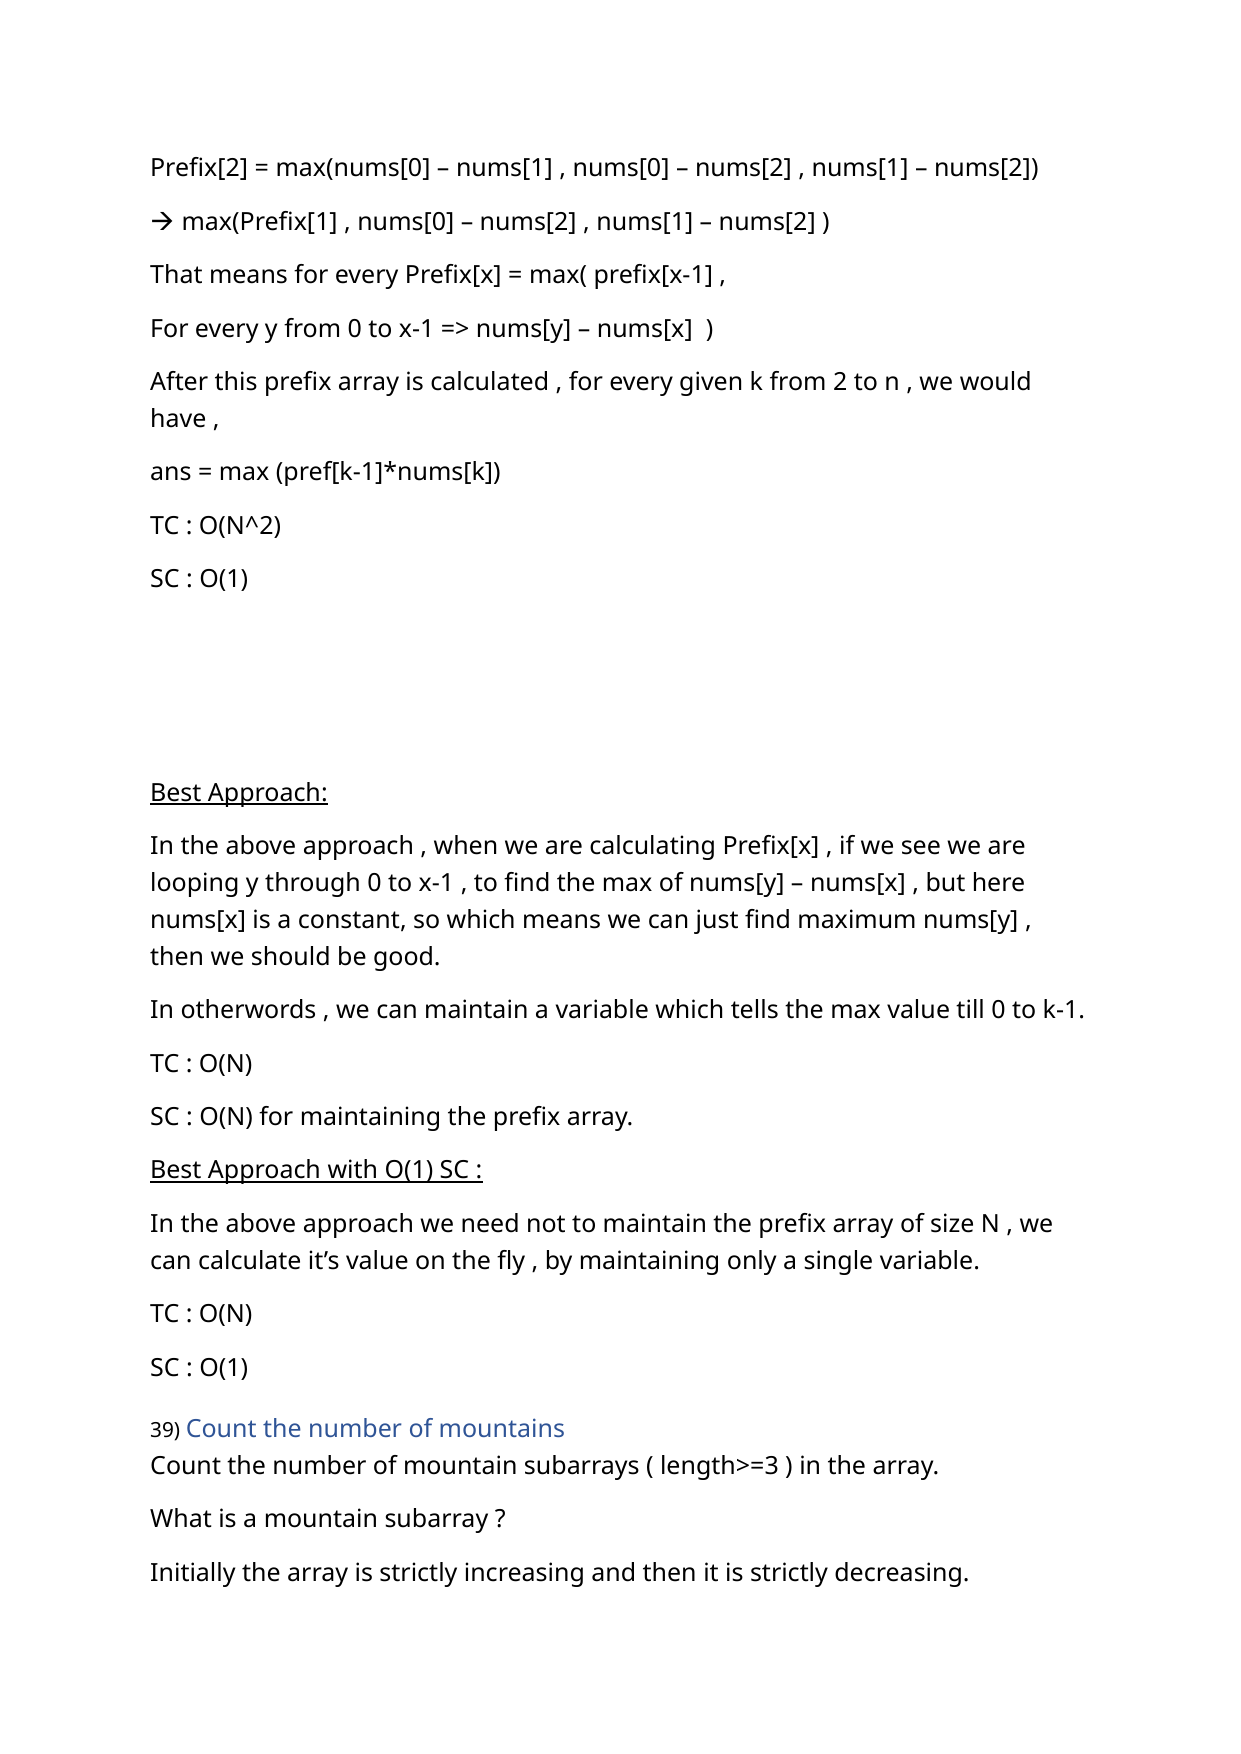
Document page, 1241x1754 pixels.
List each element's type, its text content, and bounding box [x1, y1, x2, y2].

text Prefix[2] = max(nums[0] – nums[1] , nums[0] – nums[2] , nums[1] – nums[2]) [150, 150, 1090, 184]
text For every y from 0 to x-1 => nums[y] – nums[x] ) [150, 310, 1090, 344]
text SC : O(N) for maintaining the prefix array. [150, 1099, 1090, 1133]
text TC : O(N) [150, 1296, 1090, 1330]
text In the above approach we need not to maintain the prefix array of size N , we can calculate it’s value on the fly , by maintaining only a single variable. [150, 1206, 1090, 1276]
text SC : O(1) [150, 1349, 1090, 1383]
text TC : O(N) [150, 1045, 1090, 1079]
text In otherwords , we can maintain a variable which tells the max value till 0 to k-1. [150, 992, 1090, 1026]
text Count the number of mountain subarrays ( length>=3 ) in the array. [150, 1448, 1090, 1482]
text After this prefix array is calculated , for every given k from 2 to n , we would have , [150, 364, 1090, 434]
text SC : O(1) [150, 561, 1090, 595]
text Initially the array is strictly increasing and then it is strictly decreasing. [150, 1554, 1090, 1589]
text TC : O(N^2) [150, 507, 1090, 541]
text ans = max (pref[k-1]*nums[k]) [150, 454, 1090, 488]
text Best Approach with O(1) SC : [150, 1152, 1090, 1186]
text max(Prefix[1] , nums[0] – nums[2] , nums[1] – nums[2] ) [150, 203, 1090, 237]
text Best Approach: [150, 774, 1090, 809]
text In the above approach , when we are calculating Prefix[x] , if we see we are looping y through 0 to x-1 , to find the max of nums[y] – nums[x] , but here nums[x] is a constant, so which means we can just find maximum nums[y] , then we should be good. [150, 828, 1090, 972]
text That means for every Prefix[x] = max( prefix[x-1] , [150, 257, 1090, 291]
text What is a mountain subarray ? [150, 1501, 1090, 1535]
subtitle Count the number of mountains [150, 1411, 1090, 1445]
